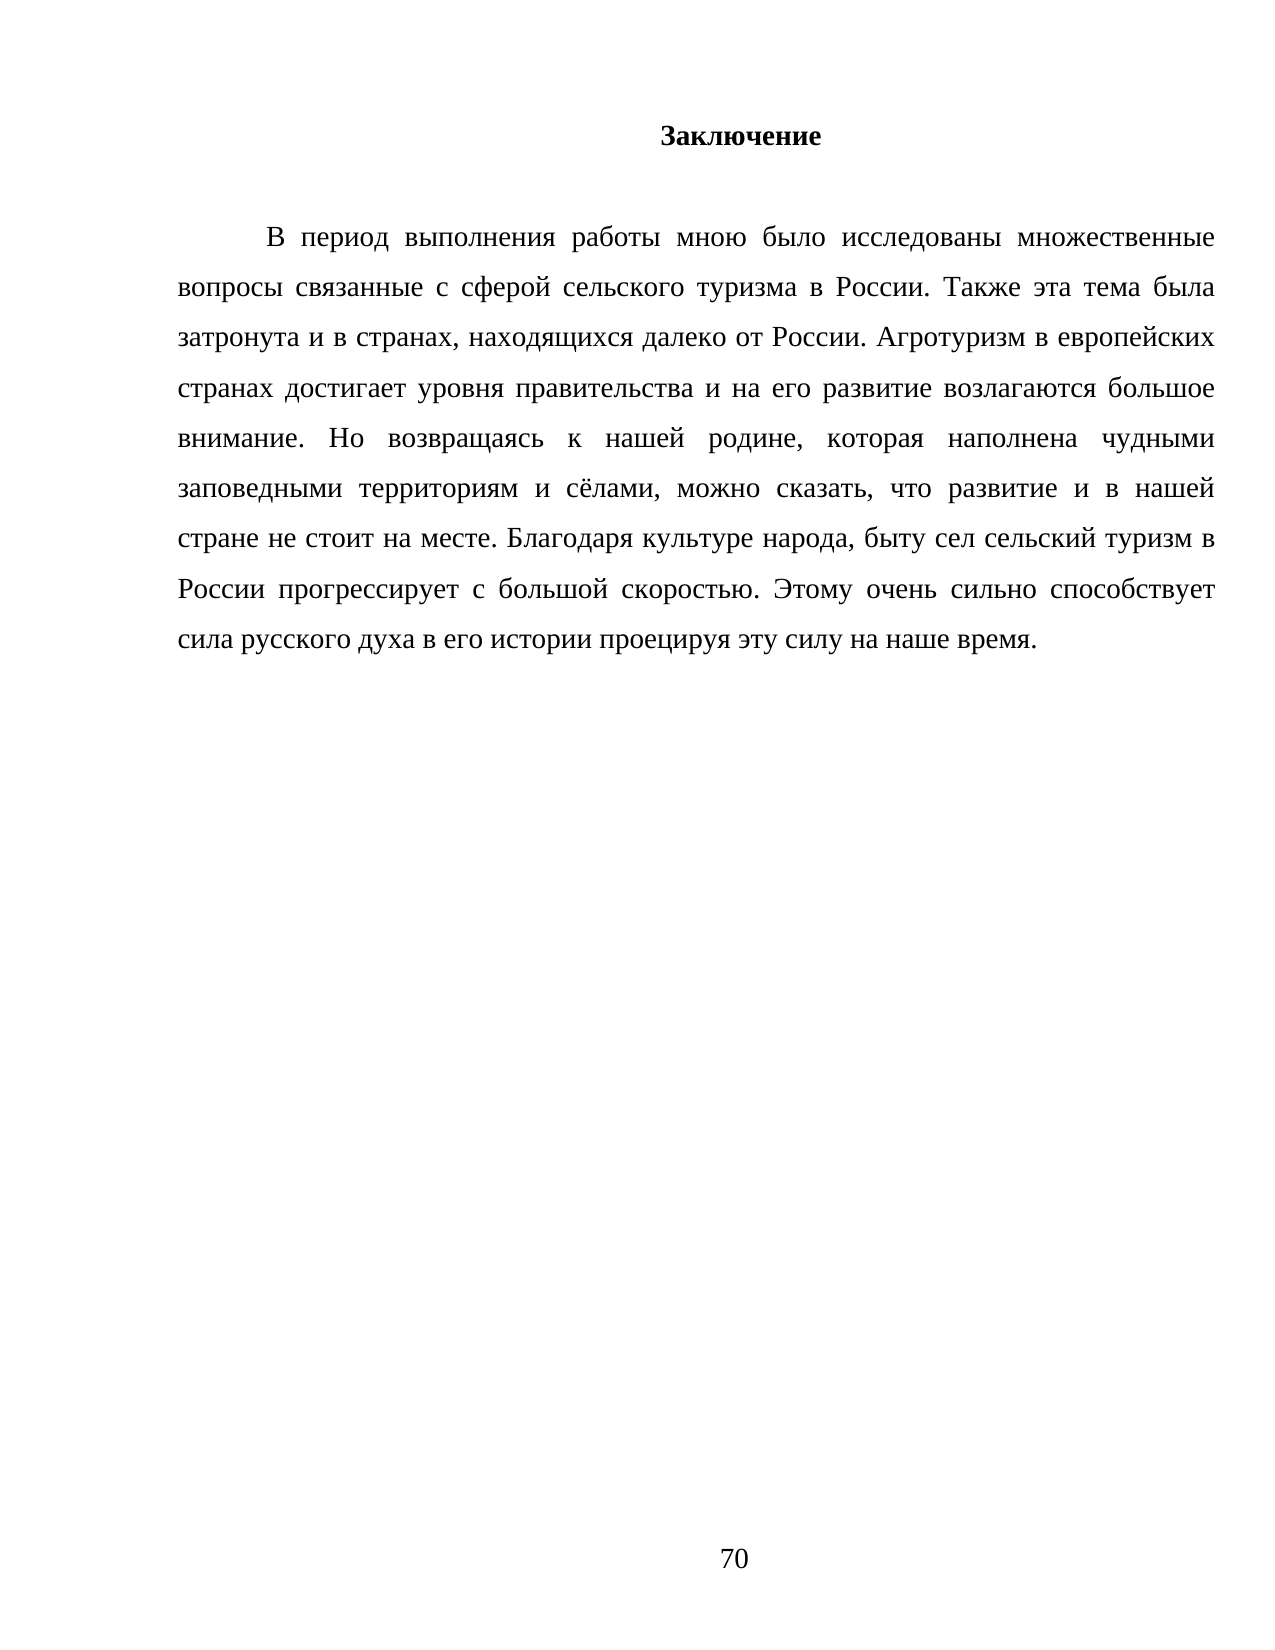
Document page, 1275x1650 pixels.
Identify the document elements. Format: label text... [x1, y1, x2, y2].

subtitle Заключение [177, 118, 1216, 152]
text В период выполнения работы мною было исследованы множественные вопросы связанные с сферой сельского туризма в России. Также эта тема была затронута и в странах, находящихся далеко от России. Агротуризм в европейских странах достигает уровня правительства и на его развитие возлагаются большое внимание. Но возвращаясь к нашей родине, которая наполнена чудными заповедными территориям и сёлами, можно сказать, что развитие и в нашей стране не стоит на месте. Благодаря культуре народа, быту сел сельский туризм в России прогрессирует с большой скоростью. Этому очень сильно способствует сила русского духа в его истории проецируя эту силу на наше время. [177, 219, 1216, 655]
